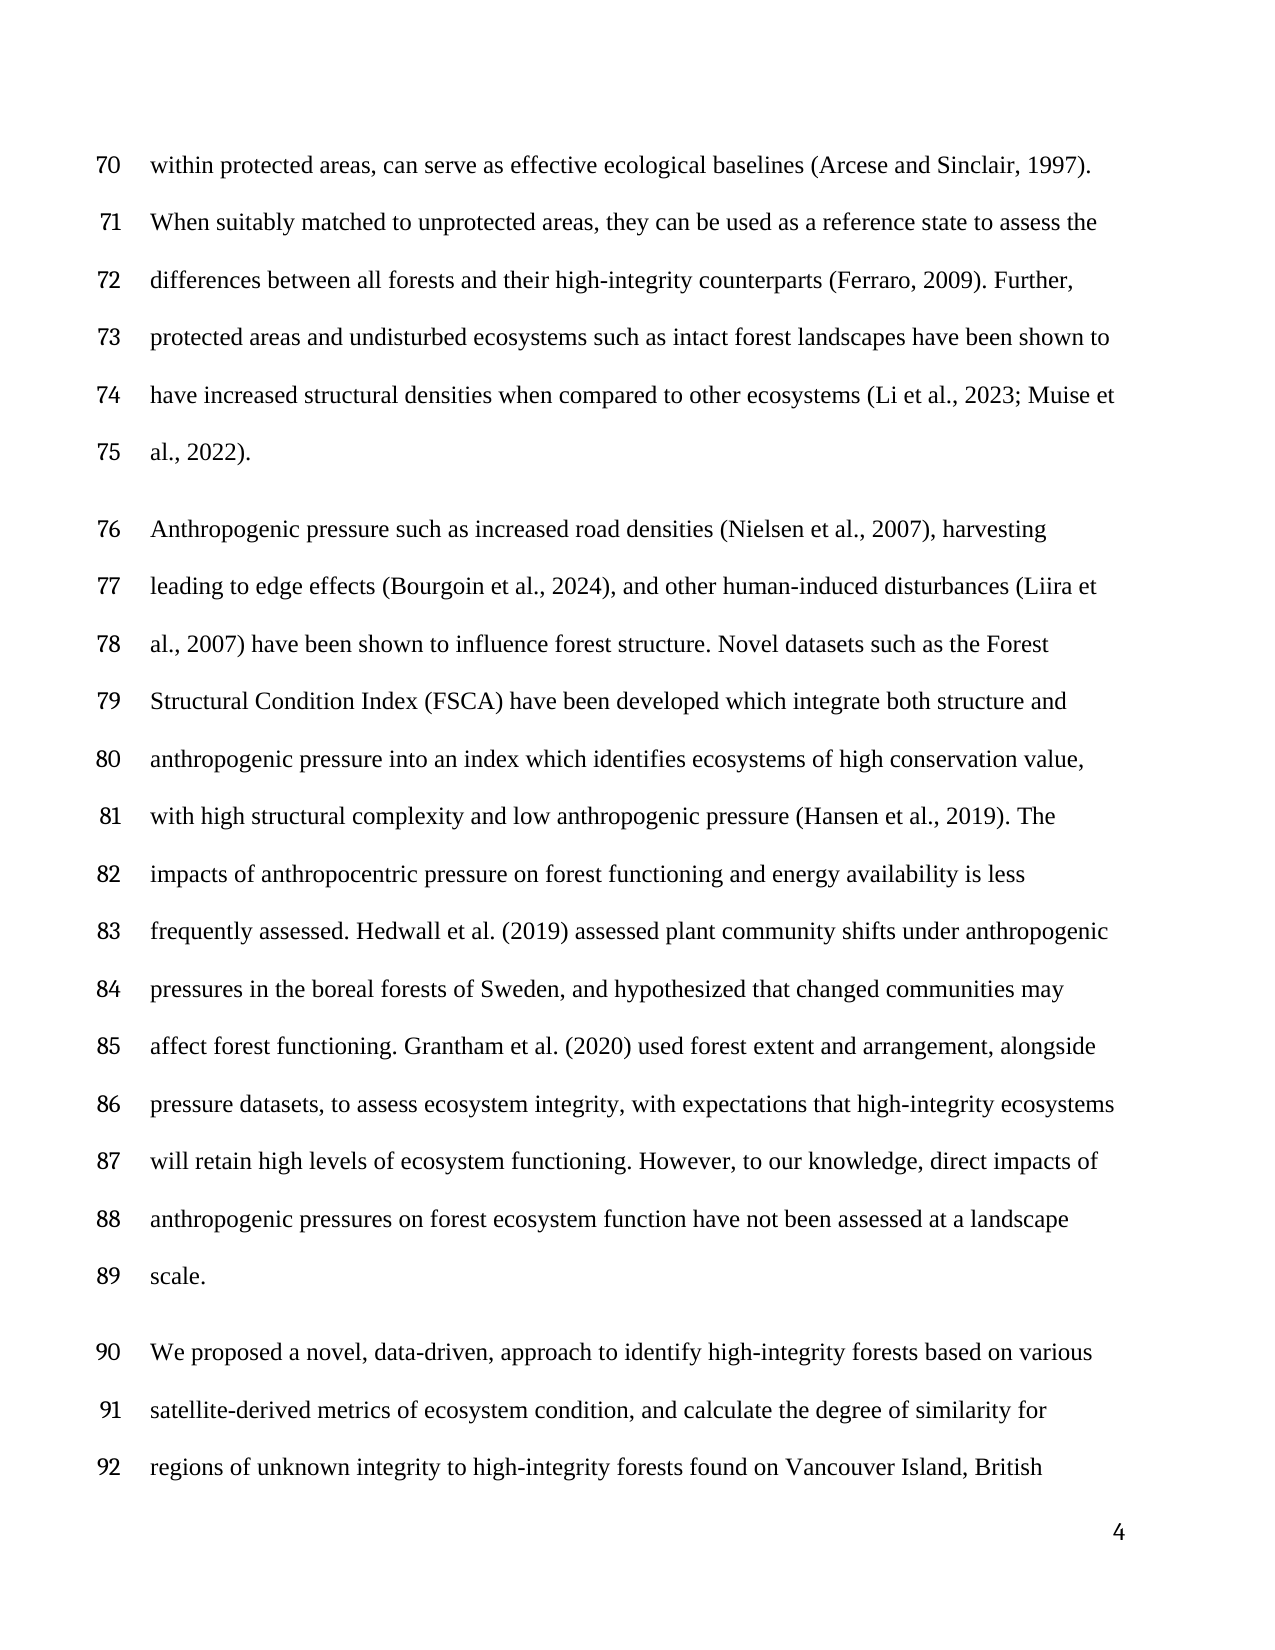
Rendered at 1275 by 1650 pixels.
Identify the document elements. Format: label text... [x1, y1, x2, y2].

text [150, 150, 1125, 466]
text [150, 1337, 1125, 1481]
text Anthropogenic pressure such as increased road densities (Nielsen et al., 2007), harvesting leading to edge effects (Bourgoin et al., 2024), and other human-induced disturbances (Liira et al., 2007) have been shown to influence forest structure. Novel datasets such as the Forest Structural Condition Index (FSCA) have been developed which integrate both structure and anthropogenic pressure into an index which identifies ecosystems of high conservation value, with high structural complexity and low anthropogenic pressure (Hansen et al., 2019). The impacts of anthropocentric pressure on forest functioning and energy availability is less frequently assessed. Hedwall et al. (2019) assessed plant community shifts under anthropogenic pressures in the boreal forests of Sweden, and hypothesized that changed communities may affect forest functioning. Grantham et al. (2020) used forest extent and arrangement, alongside pressure datasets, to assess ecosystem integrity, with expectations that high-integrity ecosystems will retain high levels of ecosystem functioning. However, to our knowledge, direct impacts of anthropogenic pressures on forest ecosystem function have not been assessed at a landscape scale. [150, 514, 1125, 1290]
